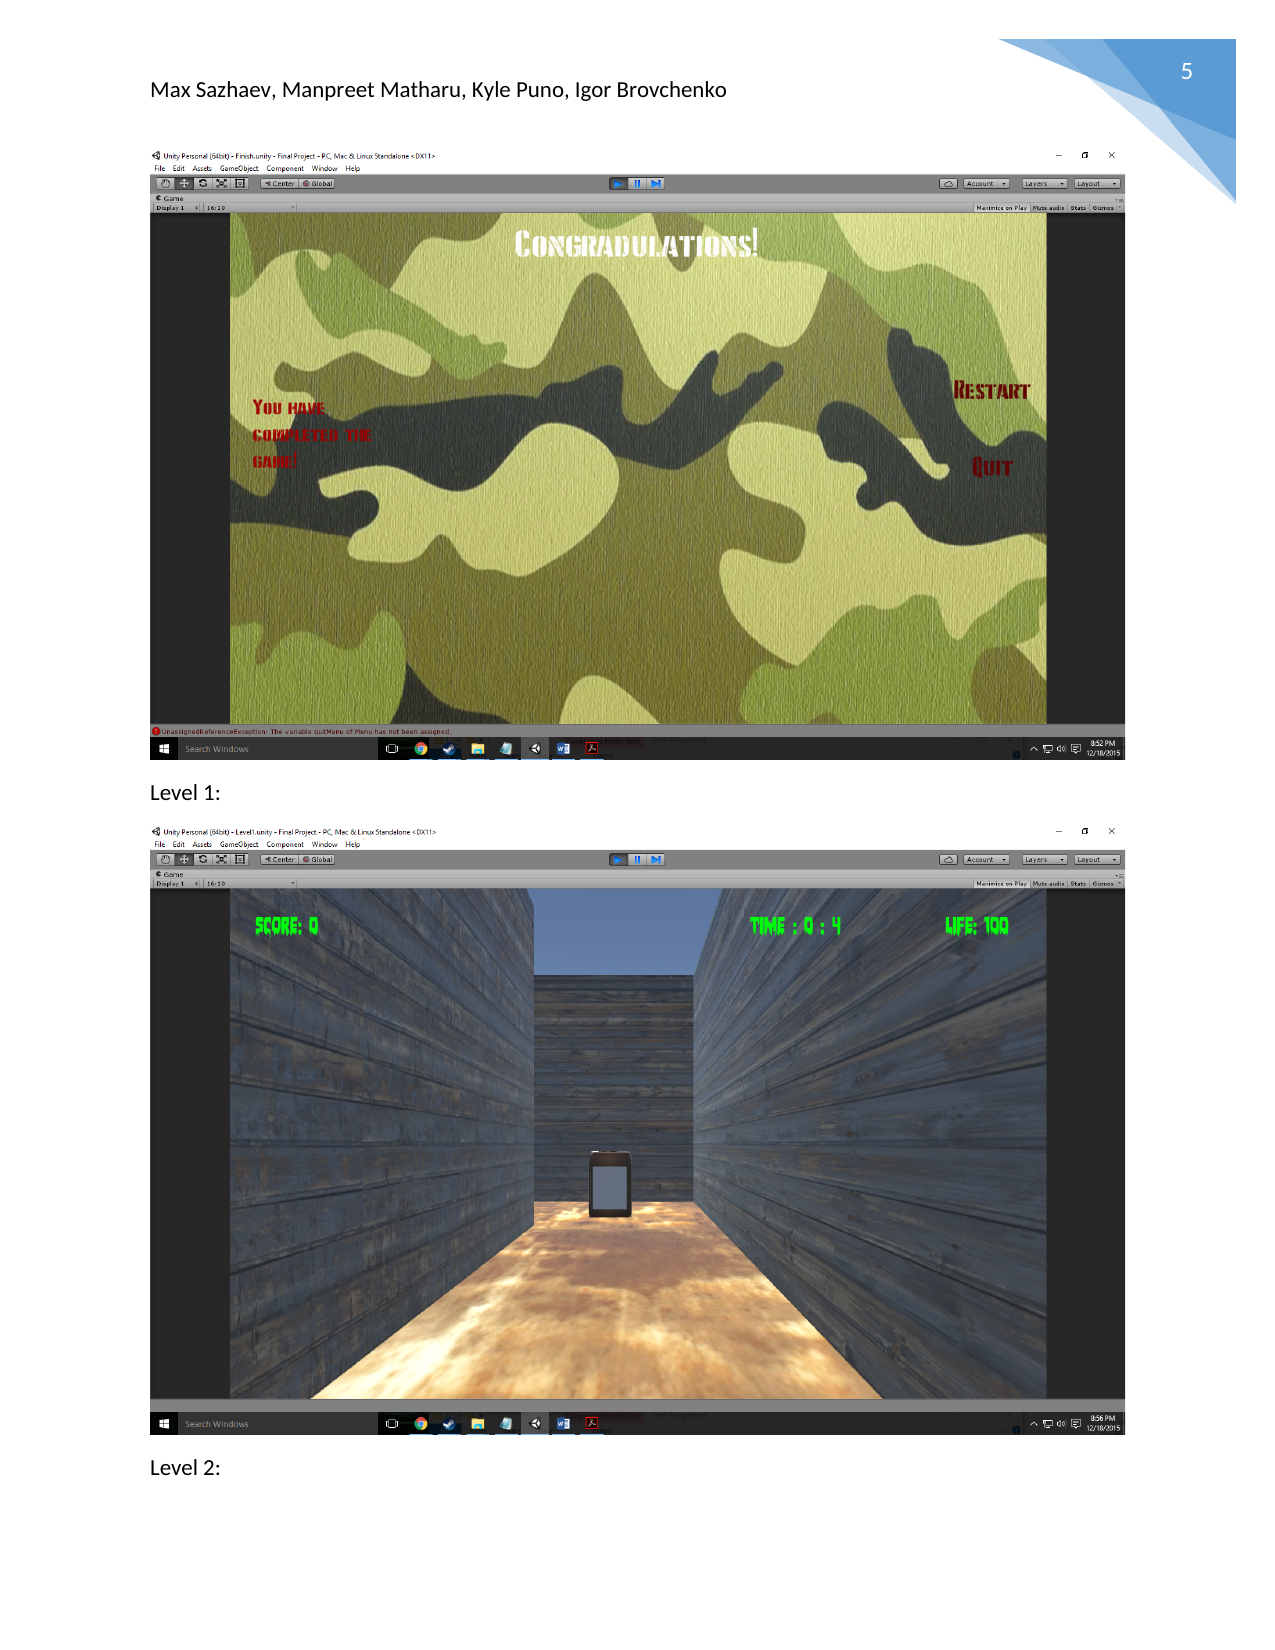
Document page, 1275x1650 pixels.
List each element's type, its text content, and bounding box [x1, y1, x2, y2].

picture [150, 39, 1236, 760]
text Level 2: [150, 1453, 1125, 1481]
picture [150, 825, 1125, 1435]
text Level 1: [150, 778, 1125, 806]
